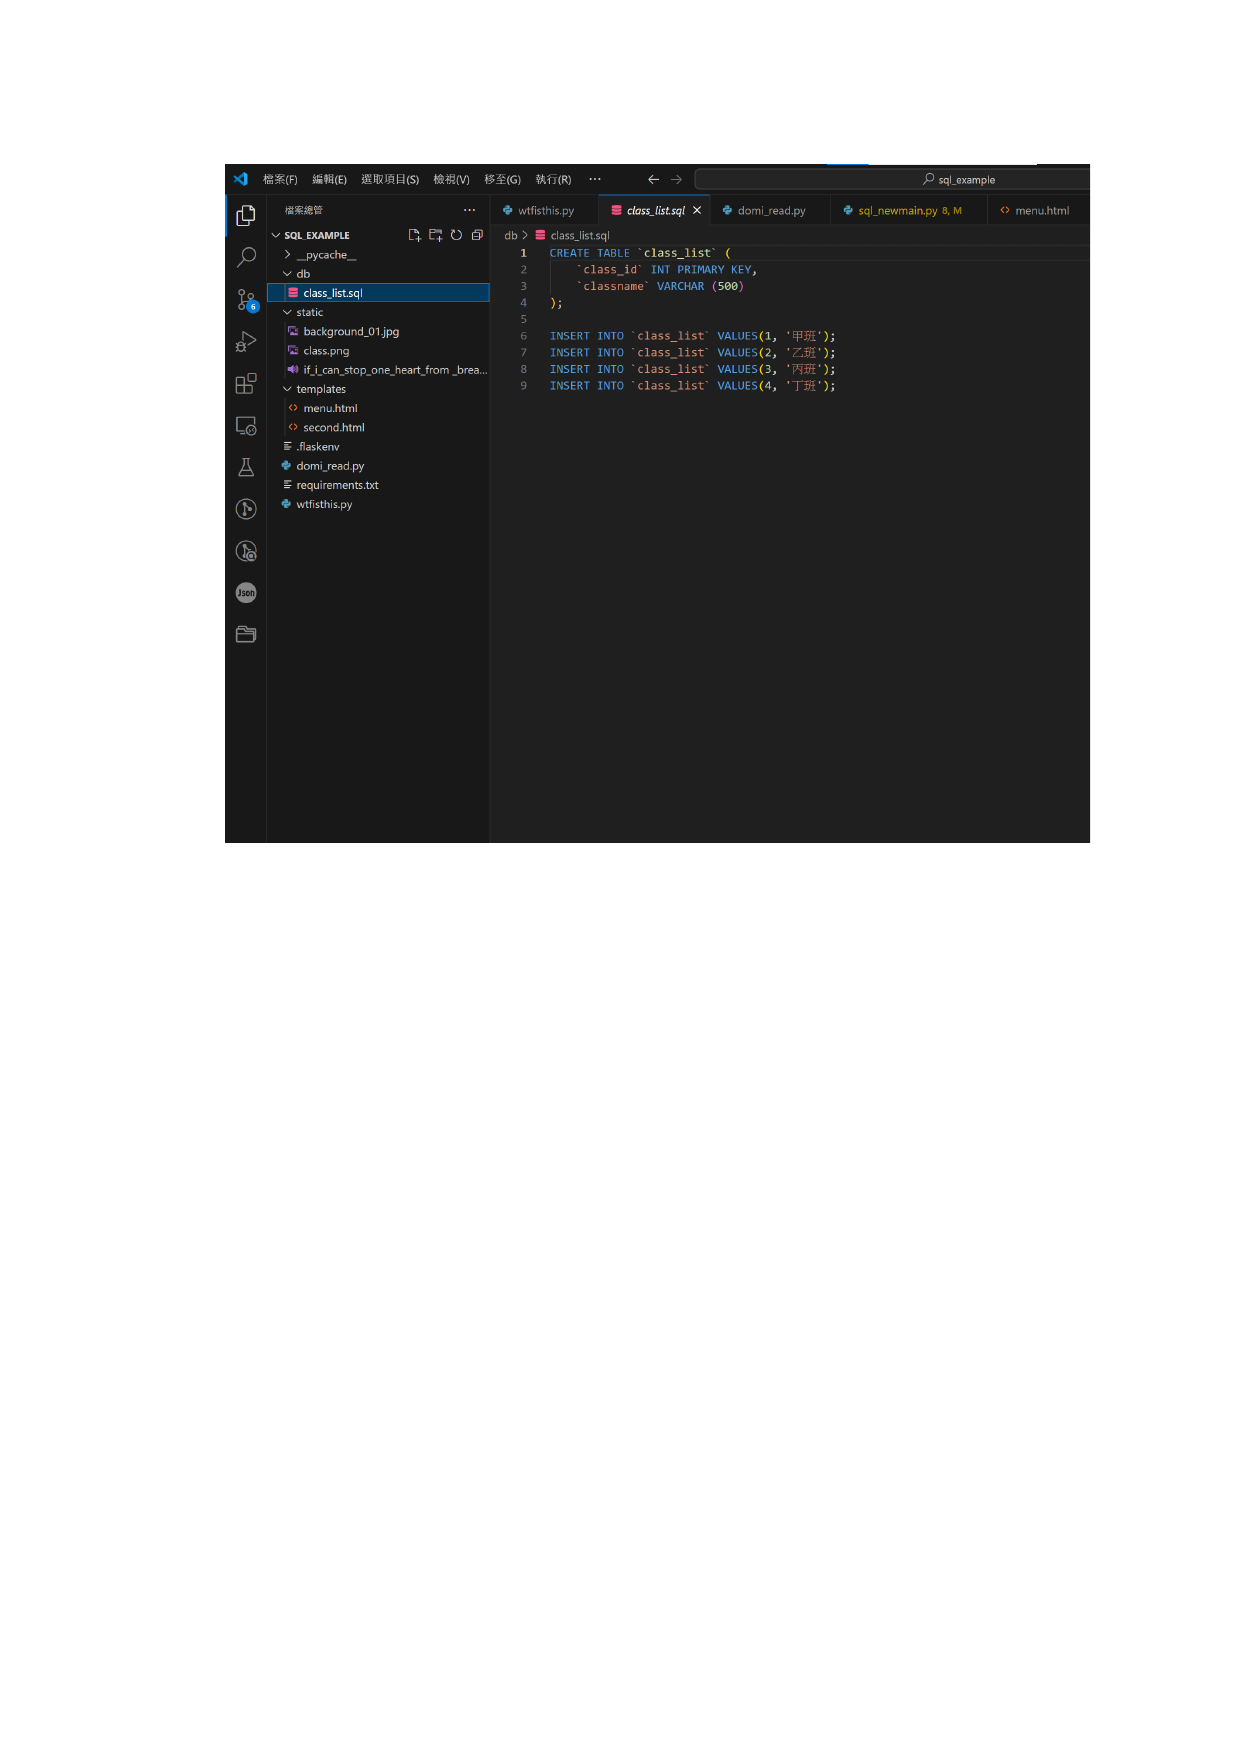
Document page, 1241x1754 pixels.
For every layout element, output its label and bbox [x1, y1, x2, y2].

picture [225, 164, 1091, 843]
